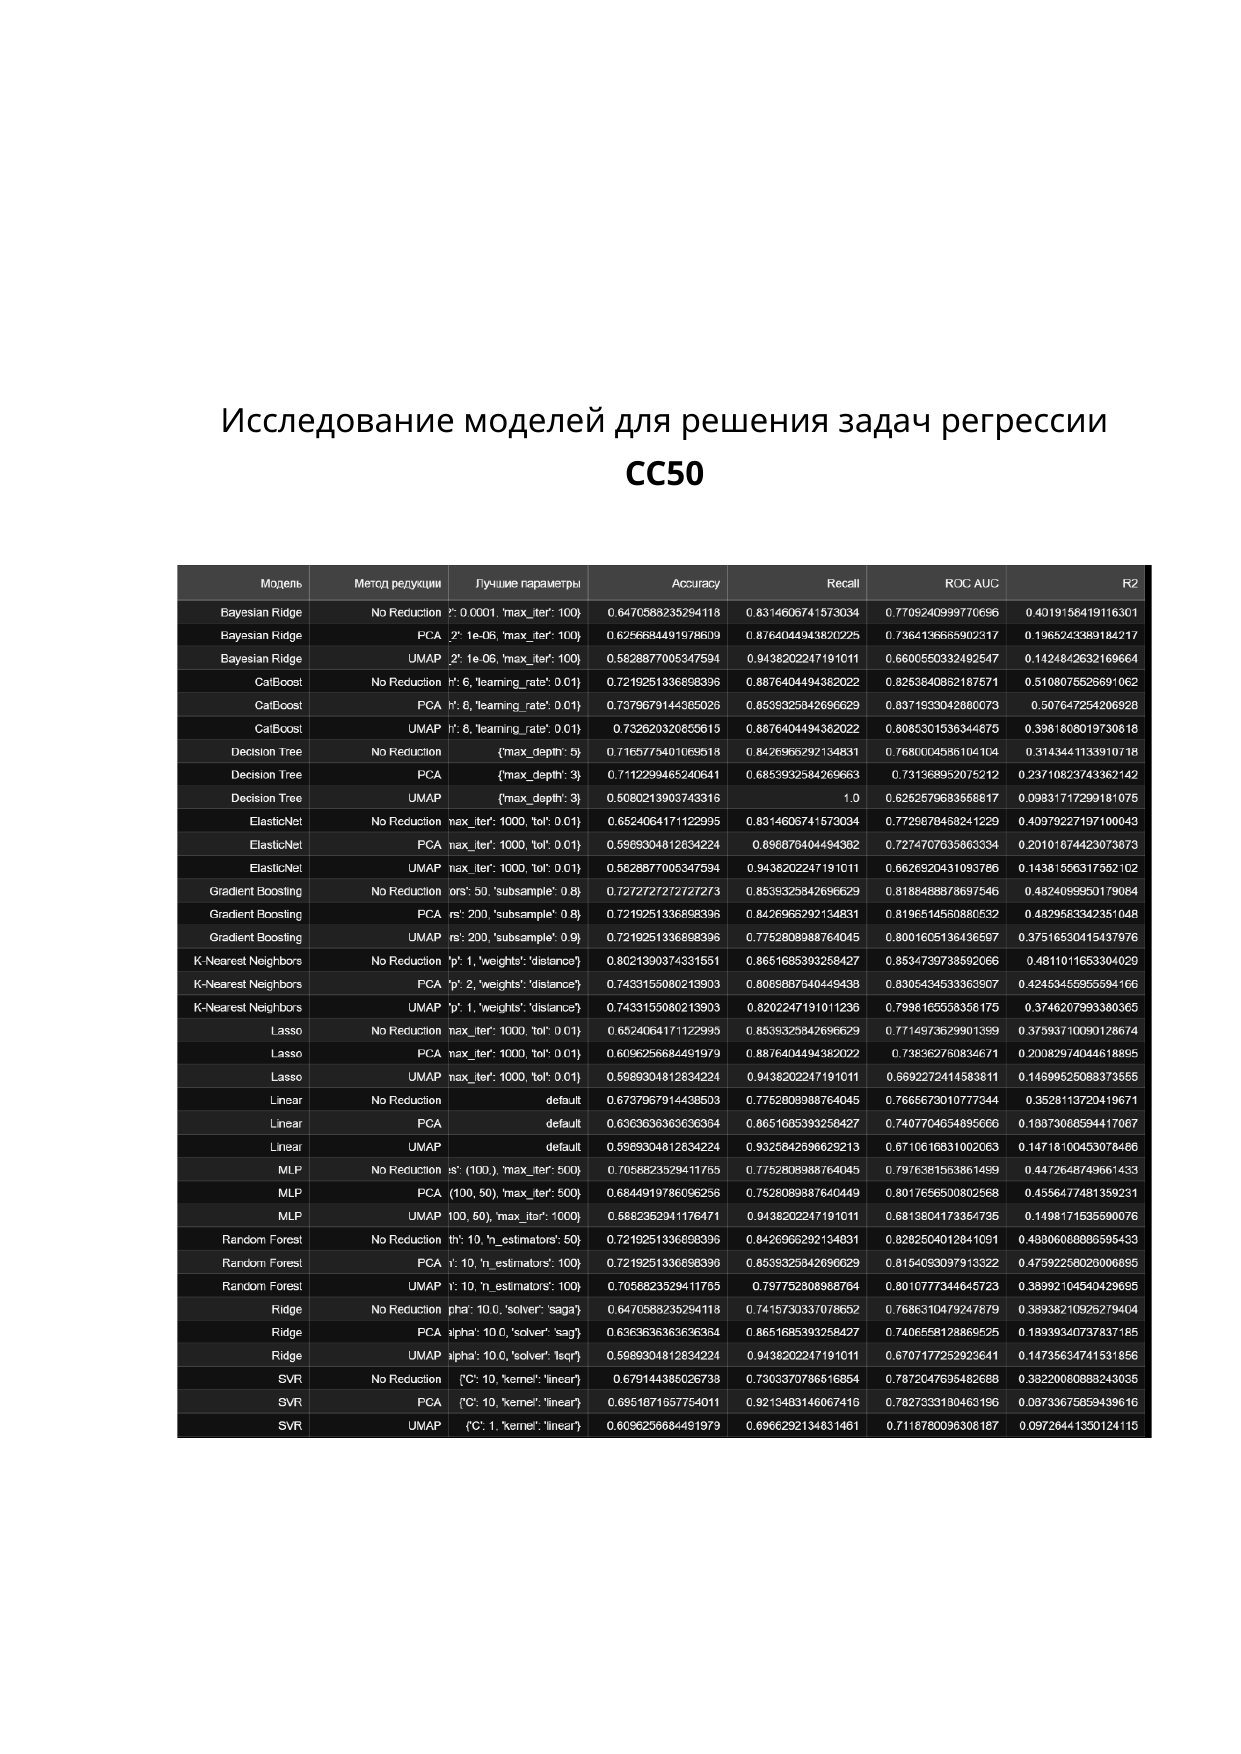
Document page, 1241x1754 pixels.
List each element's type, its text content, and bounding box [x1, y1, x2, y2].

subtitle Исследование моделей для решения задач регрессии CC50 [177, 397, 1152, 495]
picture [177, 565, 1152, 1438]
